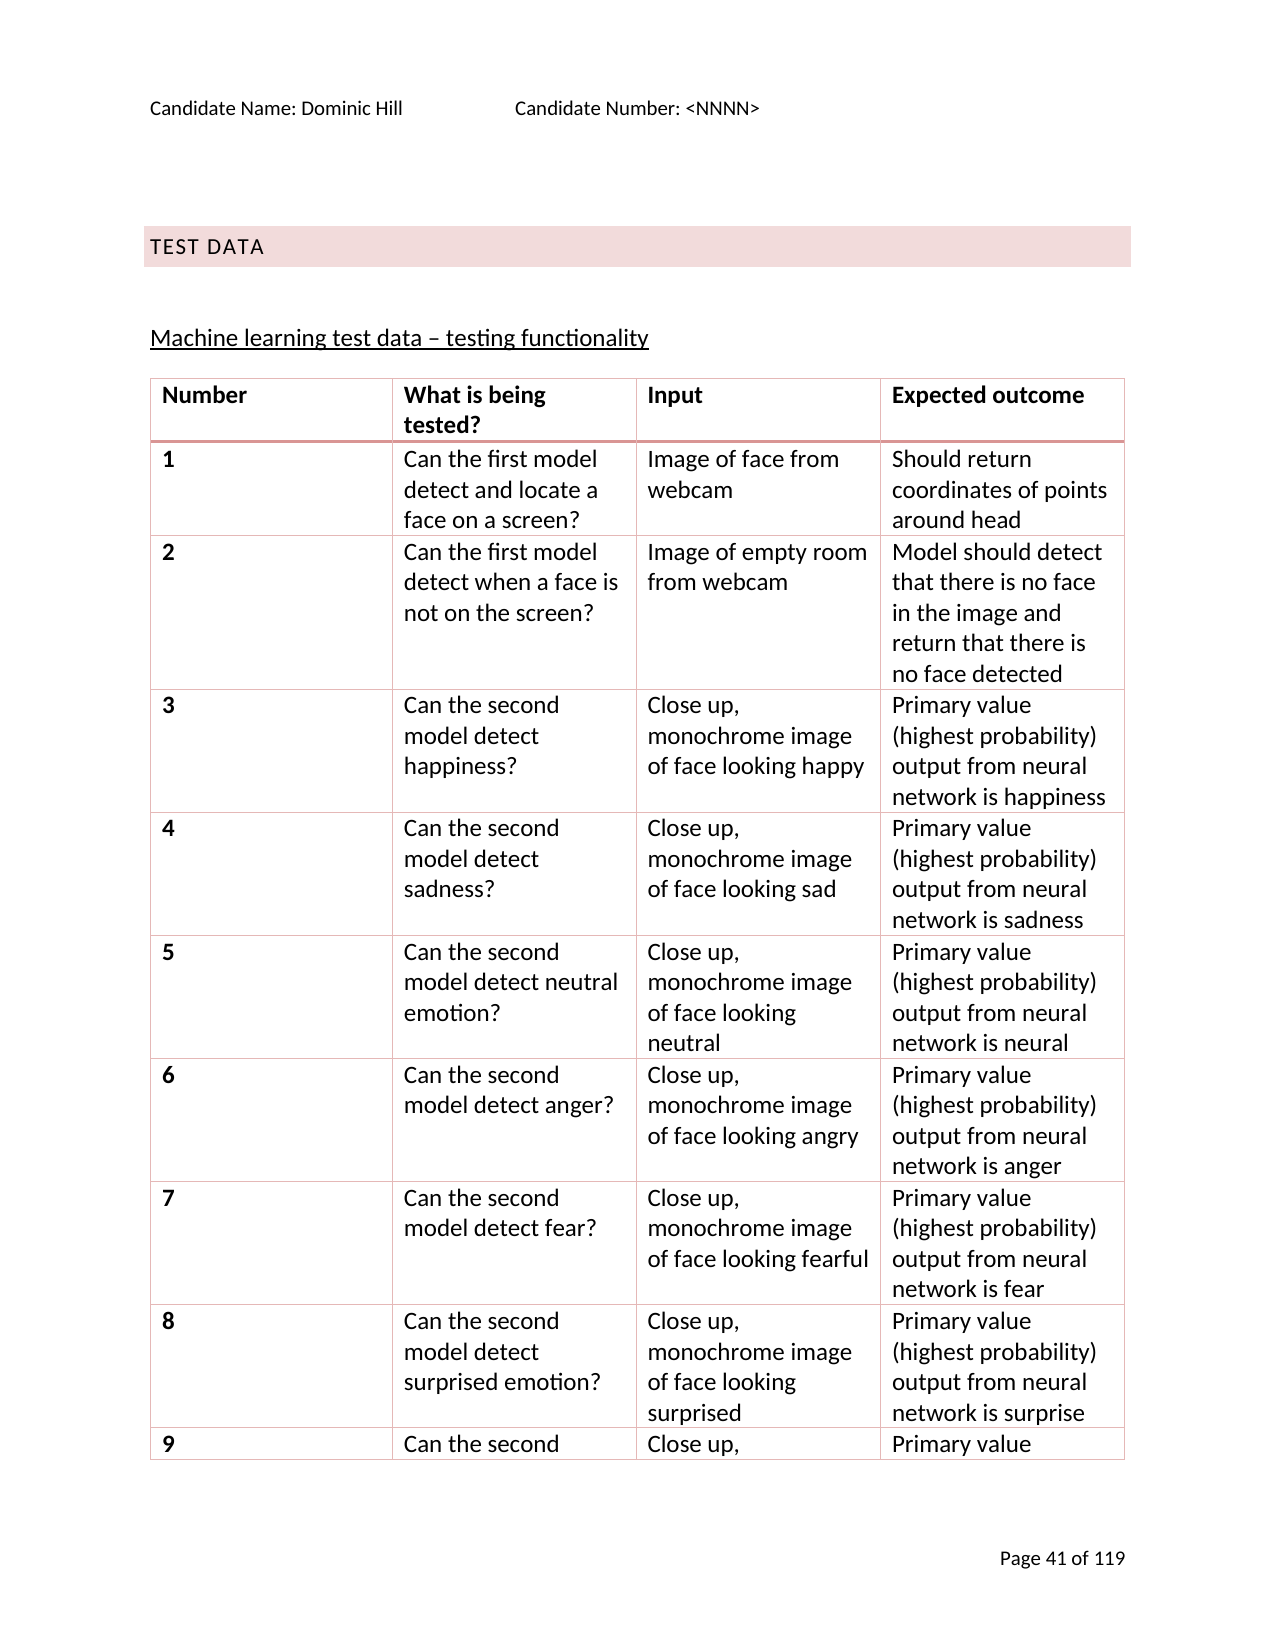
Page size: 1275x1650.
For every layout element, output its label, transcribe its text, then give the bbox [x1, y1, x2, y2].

table_cell Close up, monochrome image of face looking angry [637, 1059, 880, 1181]
table_cell Can the second model detect anger? [393, 1059, 636, 1181]
table_cell Can the second model detect happiness? [393, 690, 636, 812]
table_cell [881, 1428, 1124, 1459]
table_cell 8 [151, 1305, 392, 1427]
table_cell Image of face from webcam [637, 443, 880, 535]
table_cell Close up, monochrome image of face looking surprised [637, 1305, 880, 1427]
table_cell Can the second model detect sadness? [393, 813, 636, 935]
table_cell 7 [151, 1182, 392, 1304]
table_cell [393, 1428, 636, 1459]
table_cell Should return coordinates of points around head [881, 443, 1124, 535]
table_cell 9 [151, 1428, 392, 1459]
table_cell 6 [151, 1059, 392, 1181]
table_cell Close up, monochrome image of face looking neutral [637, 936, 880, 1058]
table_cell 2 [151, 536, 392, 688]
table_cell Close up, monochrome image of face looking fearful [637, 1182, 880, 1304]
table_cell Can the second model detect surprised emotion? [393, 1305, 636, 1427]
table_cell Primary value (highest probability) output from neural network is anger [881, 1059, 1124, 1181]
table_cell Primary value (highest probability) output from neural network is fear [881, 1182, 1124, 1304]
table_cell 1 [151, 443, 392, 535]
table_cell Can the second model detect neutral emotion? [393, 936, 636, 1058]
table_cell Model should detect that there is no face in the image and return that there is no face detected [881, 536, 1124, 688]
table_cell 5 [151, 936, 392, 1058]
table_header Expected outcome [881, 379, 1124, 440]
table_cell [637, 1428, 880, 1459]
table_cell Close up, monochrome image of face looking happy [637, 690, 880, 812]
table_cell Primary value (highest probability) output from neural network is happiness [881, 690, 1124, 812]
table_header What is being tested? [393, 379, 636, 440]
table_cell Can the first model detect when a face is not on the screen? [393, 536, 636, 688]
table_cell Can the first model detect and locate a face on a screen? [393, 443, 636, 535]
table_cell Primary value (highest probability) output from neural network is surprise [881, 1305, 1124, 1427]
table_cell 4 [151, 813, 392, 935]
table_cell Can the second model detect fear? [393, 1182, 636, 1304]
table_header Input [637, 379, 880, 440]
subtitle Test data [150, 233, 1125, 260]
table_header Number [151, 379, 392, 440]
text Machine learning test data – testing functionality [150, 322, 1125, 353]
table_cell Primary value (highest probability) output from neural network is sadness [881, 813, 1124, 935]
table_cell Close up, monochrome image of face looking sad [637, 813, 880, 935]
table_cell Image of empty room from webcam [637, 536, 880, 688]
table_cell Primary value (highest probability) output from neural network is neural [881, 936, 1124, 1058]
table_cell 3 [151, 690, 392, 812]
